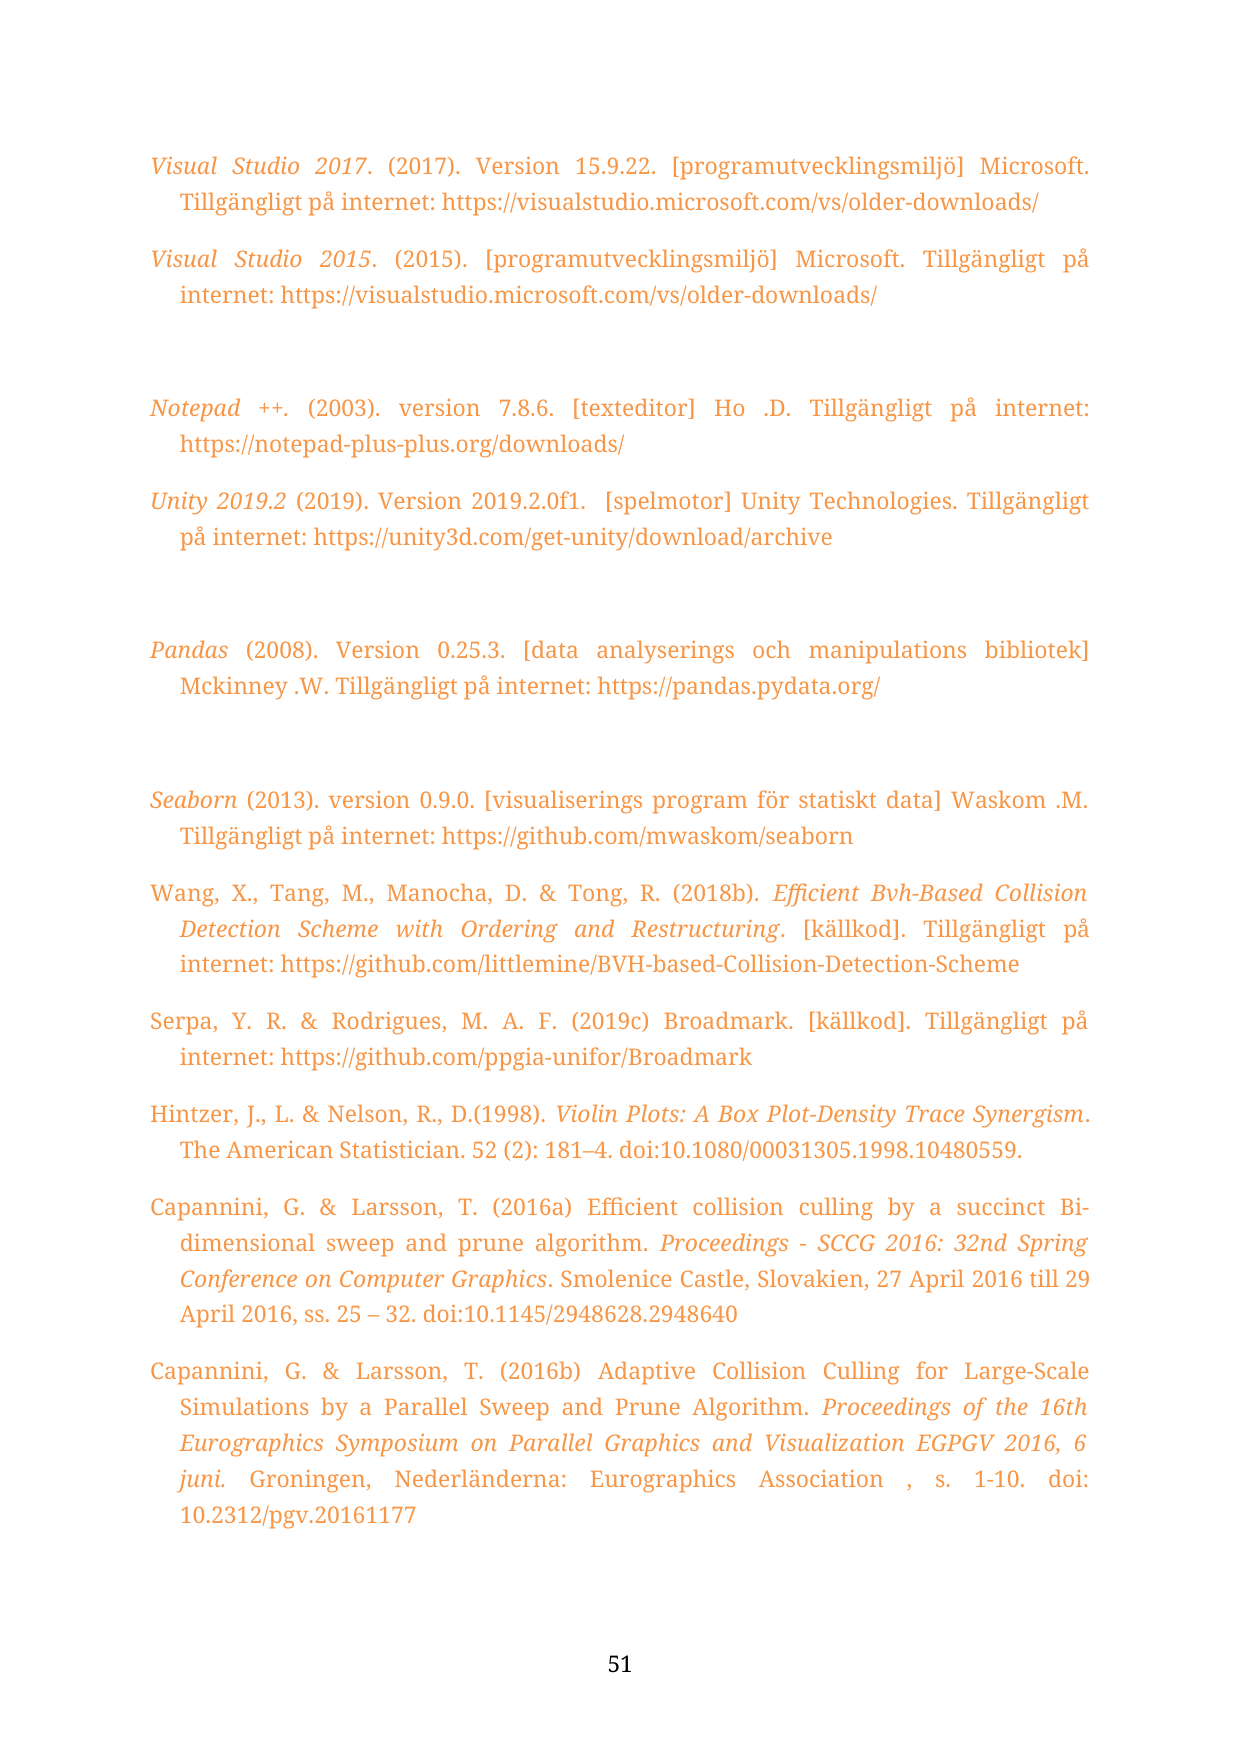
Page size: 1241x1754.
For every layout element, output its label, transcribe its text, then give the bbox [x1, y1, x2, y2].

text Wang, X., Tang, M., Manocha, D. & Tong, R. (2018b). Efficient Bvh-Based Collision Detection Scheme with Ordering and Restructuring. [källkod]. Tillgängligt på internet: https://github.com/littlemine/BVH-based-Collision-Detection-Scheme [150, 877, 1090, 980]
text Visual Studio 2015. (2015). [programutvecklingsmiljö] Microsoft. Tillgängligt på internet: https://visualstudio.microsoft.com/vs/older-downloads/ [150, 243, 1090, 310]
text Serpa, Y. R. & Rodrigues, M. A. F. (2019c) Broadmark. [källkod]. Tillgängligt på internet: https://github.com/ppgia-unifor/Broadmark [150, 1005, 1090, 1072]
text Visual Studio 2017. (2017). Version 15.9.22. [programutvecklingsmiljö] Microsoft. Tillgängligt på internet: https://visualstudio.microsoft.com/vs/older-downloads/ [150, 150, 1090, 217]
text Hintzer, J., L. & Nelson, R., D.(1998). Violin Plots: A Box Plot-Density Trace Synergism. The American Statistician. 52 (2): 181–4. doi:10.1080/00031305.1998.10480559. [150, 1098, 1090, 1165]
text Seaborn (2013). version 0.9.0. [visualiserings program för statiskt data] Waskom .M. Tillgängligt på internet: https://github.com/mwaskom/seaborn [150, 784, 1090, 851]
text Capannini, G. & Larsson, T. (2016b) Adaptive Collision Culling for Large-Scale Simulations by a Parallel Sweep and Prune Algorithm. Proceedings of the 16th Eurographics Symposium on Parallel Graphics and Visualization EGPGV 2016, 6 juni. Groningen, Nederländerna: Eurographics Association , s. 1-10. doi: 10.2312/pgv.20161177 [150, 1355, 1090, 1530]
text Unity 2019.2 (2019). Version 2019.2.0f1. [spelmotor] Unity Technologies. Tillgängligt på internet: https://unity3d.com/get-unity/download/archive [150, 485, 1090, 552]
text Capannini, G. & Larsson, T. (2016a) Efficient collision culling by a succinct Bi-dimensional sweep and prune algorithm. Proceedings - SCCG 2016: 32nd Spring Conference on Computer Graphics. Smolenice Castle, Slovakien, 27 April 2016 till 29 April 2016, ss. 25 – 32. doi:10.1145/2948628.2948640 [150, 1191, 1090, 1330]
text Notepad ++. (2003). version 7.8.6. [texteditor] Ho .D. Tillgängligt på internet: https://notepad-plus-plus.org/downloads/ [150, 392, 1090, 459]
text Pandas (2008). Version 0.25.3. [data analyserings och manipulations bibliotek] Mckinney .W. Tillgängligt på internet: https://pandas.pydata.org/ [150, 634, 1090, 702]
